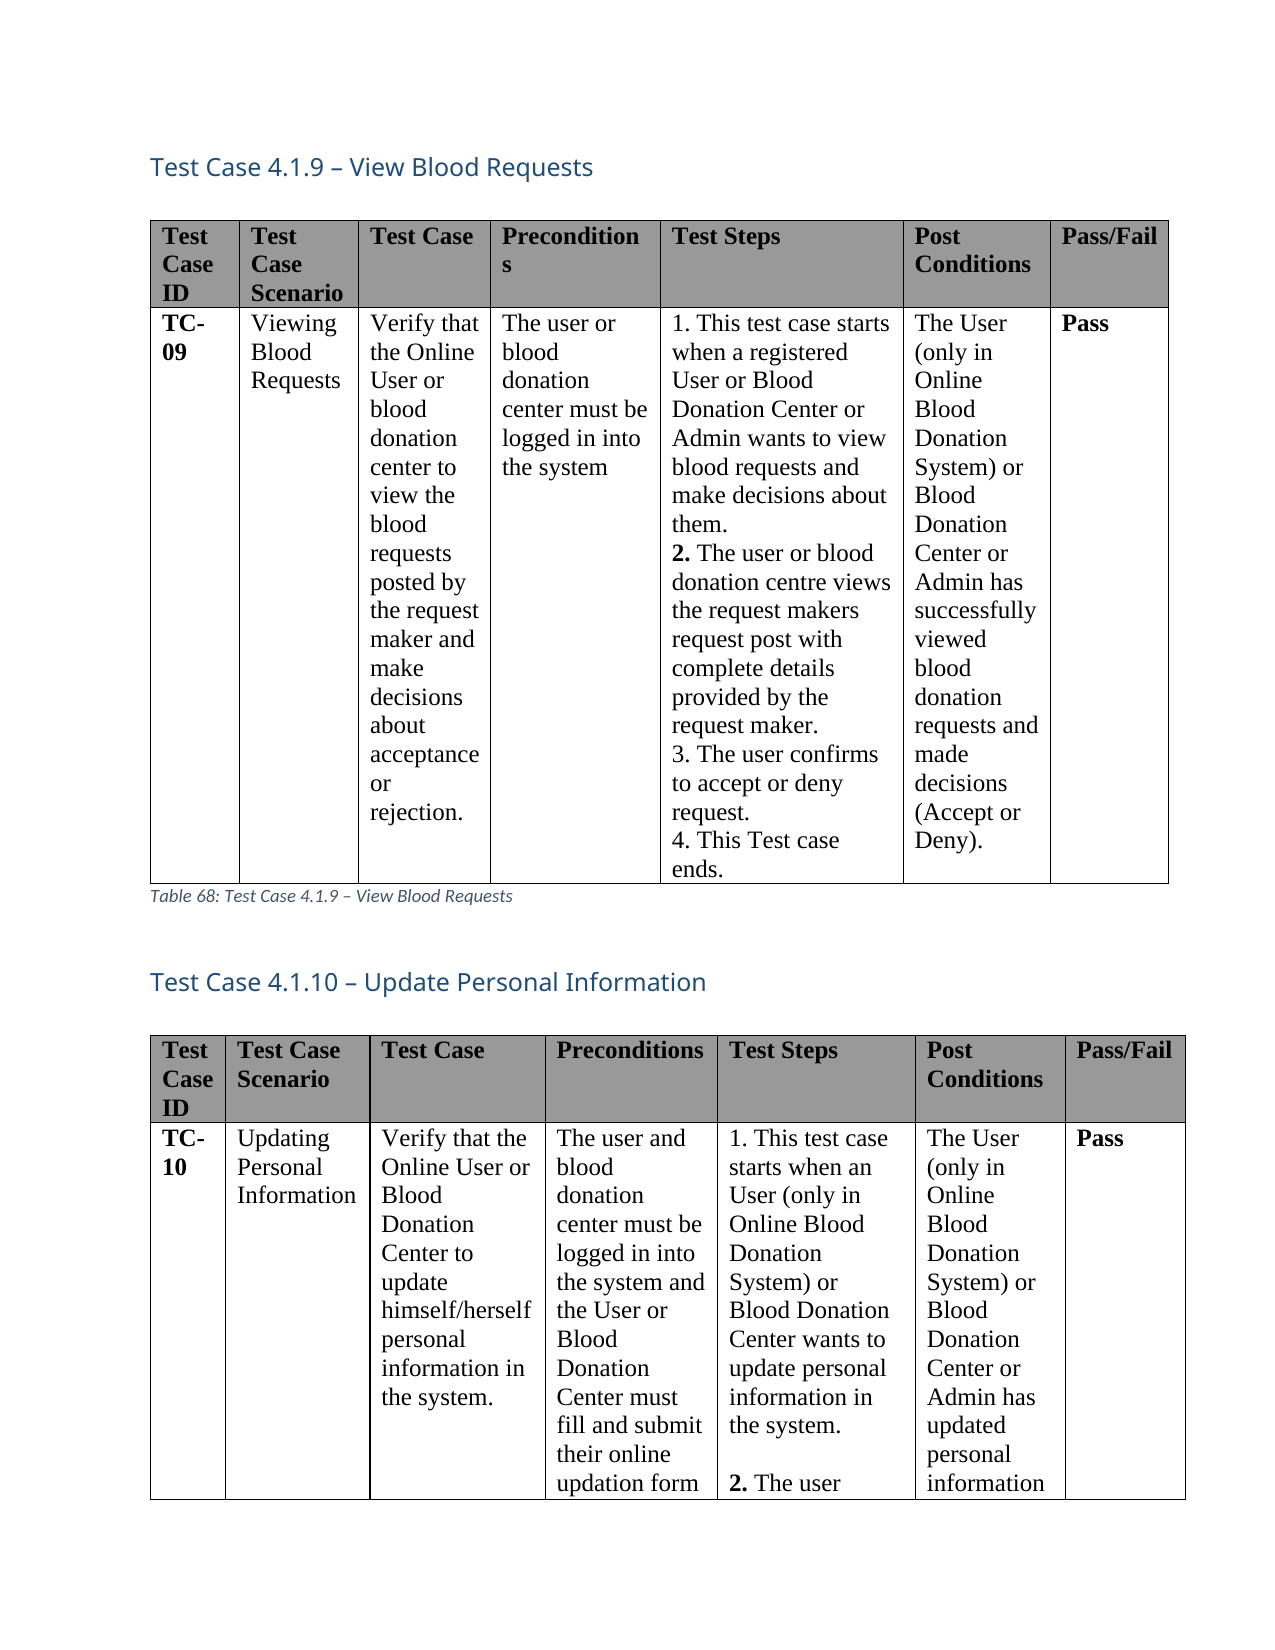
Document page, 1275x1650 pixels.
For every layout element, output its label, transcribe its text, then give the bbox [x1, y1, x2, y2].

table_header Test Case ID [151, 221, 239, 307]
table_cell Pass [1066, 1123, 1185, 1499]
table_header Post Conditions [904, 221, 1050, 307]
table_header Test Steps [718, 1036, 915, 1122]
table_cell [718, 1123, 915, 1499]
table_cell TC-10 [151, 1123, 225, 1499]
table_header Test Case [359, 221, 490, 307]
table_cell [371, 1123, 545, 1499]
table_header Pass/Fail [1066, 1036, 1185, 1122]
table_header Test Case ID [151, 1036, 225, 1122]
table_header Test Case Scenario [226, 1036, 369, 1122]
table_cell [226, 1123, 369, 1499]
table_header Post Conditions [916, 1036, 1065, 1122]
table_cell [916, 1123, 1065, 1499]
table_cell The User (only in Online Blood Donation System) or Blood Donation Center or Admin has successfully viewed blood donation requests and made decisions (Accept or Deny). [904, 308, 1050, 883]
table_cell Verify that the Online User or blood donation center to view the blood requests posted by the request maker and make decisions about acceptance or rejection. [359, 308, 490, 883]
table_header Test Steps [661, 221, 903, 307]
table_cell Pass [1051, 308, 1168, 883]
table_cell TC-09 [151, 308, 239, 883]
table_header Preconditions [491, 221, 660, 307]
table_header Test Case [371, 1036, 545, 1122]
text Test Case 4.1.9 – View Blood Requests [150, 150, 1125, 184]
table_cell 1. This test case starts when a registered User or Blood Donation Center or Admin wants to view blood requests and make decisions about them. 2. The user or blood donation centre views the request makers request post with complete details provided by the request maker. 3. The user confirms to accept or deny request. 4. This Test case ends. [661, 308, 903, 883]
table_header Pass/Fail [1051, 221, 1168, 307]
table_header Preconditions [546, 1036, 717, 1122]
table_cell Viewing Blood Requests [240, 308, 358, 883]
table_header Test Case Scenario [240, 221, 358, 307]
table_cell The user or blood donation center must be logged in into the system [491, 308, 660, 883]
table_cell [546, 1123, 717, 1499]
text Test Case 4.1.10 – Update Personal Information [150, 965, 1125, 999]
